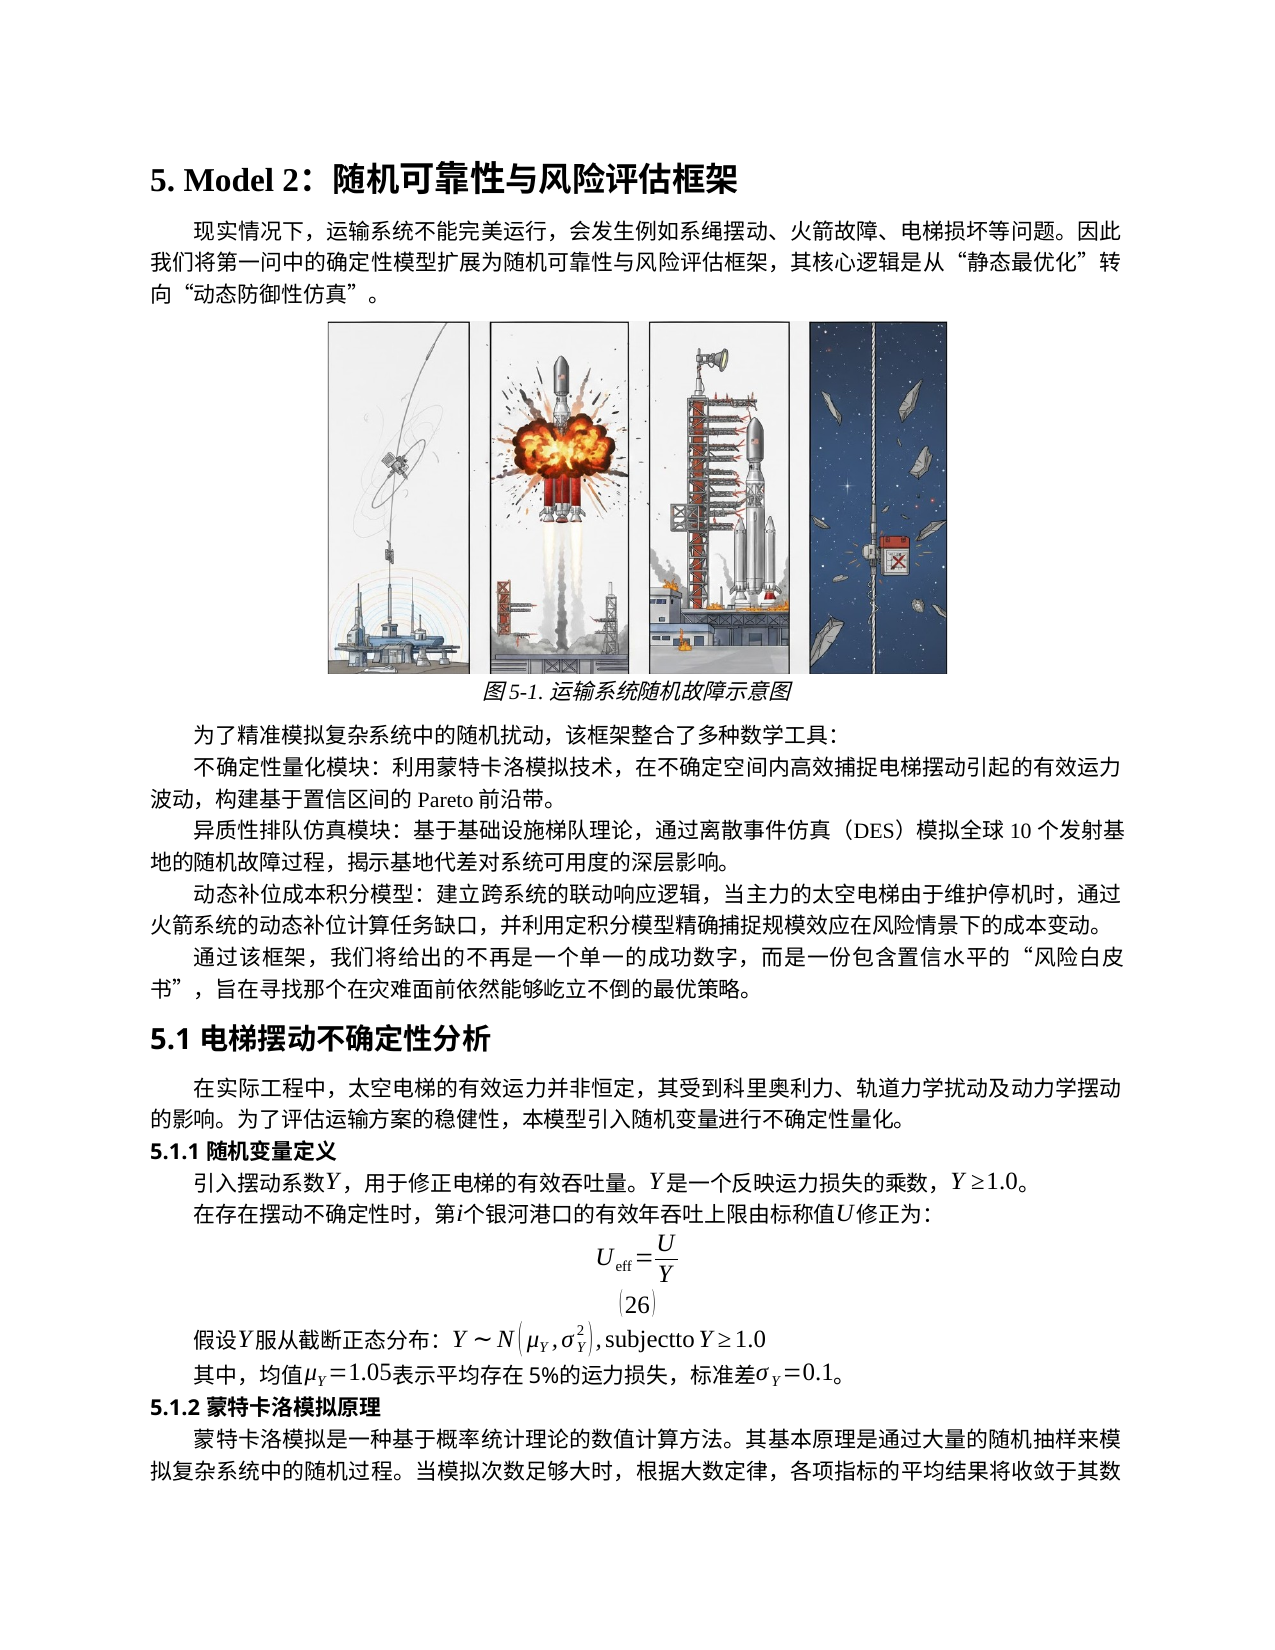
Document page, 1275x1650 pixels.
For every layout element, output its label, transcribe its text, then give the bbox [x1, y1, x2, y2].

text 5. Model 2：随机可靠性与风险评估框架 [150, 150, 1125, 201]
text 5.1 电梯摆动不确定性分析 [150, 1016, 1125, 1058]
text 动态补位成本积分模型：建立跨系统的联动响应逻辑，当主力的太空电梯由于维护停机时，通过火箭系统的动态补位计算任务缺口，并利用定积分模型精确捕捉规模效应在风险情景下的成本变动。 [150, 877, 1125, 940]
text 在实际工程中，太空电梯的有效运力并非恒定，其受到科里奥利力、轨道力学扰动及动力学摆动的影响。为了评估运输方案的稳健性，本模型引入随机变量进行不确定性量化。 [150, 1071, 1125, 1134]
text 异质性排队仿真模块：基于基础设施梯队理论，通过离散事件仿真（DES）模拟全球 10 个发射基地的随机故障过程，揭示基地代差对系统可用度的深层影响。 [150, 813, 1125, 877]
text 假设服从截断正态分布： [150, 1320, 1125, 1358]
text 现实情况下，运输系统不能完美运行，会发生例如系绳摆动、火箭故障、电梯损坏等问题。因此我们将第一问中的确定性模型扩展为随机可靠性与风险评估框架，其核心逻辑是从“静态最优化”转向“动态防御性仿真”。 [150, 214, 1125, 309]
text 不确定性量化模块：利用蒙特卡洛模拟技术，在不确定空间内高效捕捉电梯摆动引起的有效运力波动，构建基于置信区间的 Pareto 前沿带。 [150, 750, 1125, 813]
picture [327, 321, 948, 674]
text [150, 1422, 1125, 1485]
text 为了精准模拟复杂系统中的随机扰动，该框架整合了多种数学工具： [150, 718, 1125, 750]
text 5.1.1 随机变量定义 [150, 1134, 1125, 1166]
text 5.1.2 蒙特卡洛模拟原理 [150, 1390, 1125, 1422]
text 通过该框架，我们将给出的不再是一个单一的成功数字，而是一份包含置信水平的“风险白皮书”，旨在寻找那个在灾难面前依然能够屹立不倒的最优策略。 [150, 940, 1125, 1003]
text 图5-1. 运输系统随机故障示意图 [150, 674, 1125, 706]
text 在存在摆动不确定性时，第个银河港口的有效年吞吐上限由标称值修正为： [150, 1197, 1125, 1229]
text 引入摆动系数，用于修正电梯的有效吞吐量。是一个反映运力损失的乘数，。 [150, 1166, 1125, 1197]
text 其中，均值表示平均存在5%的运力损失，标准差。 [150, 1358, 1125, 1390]
